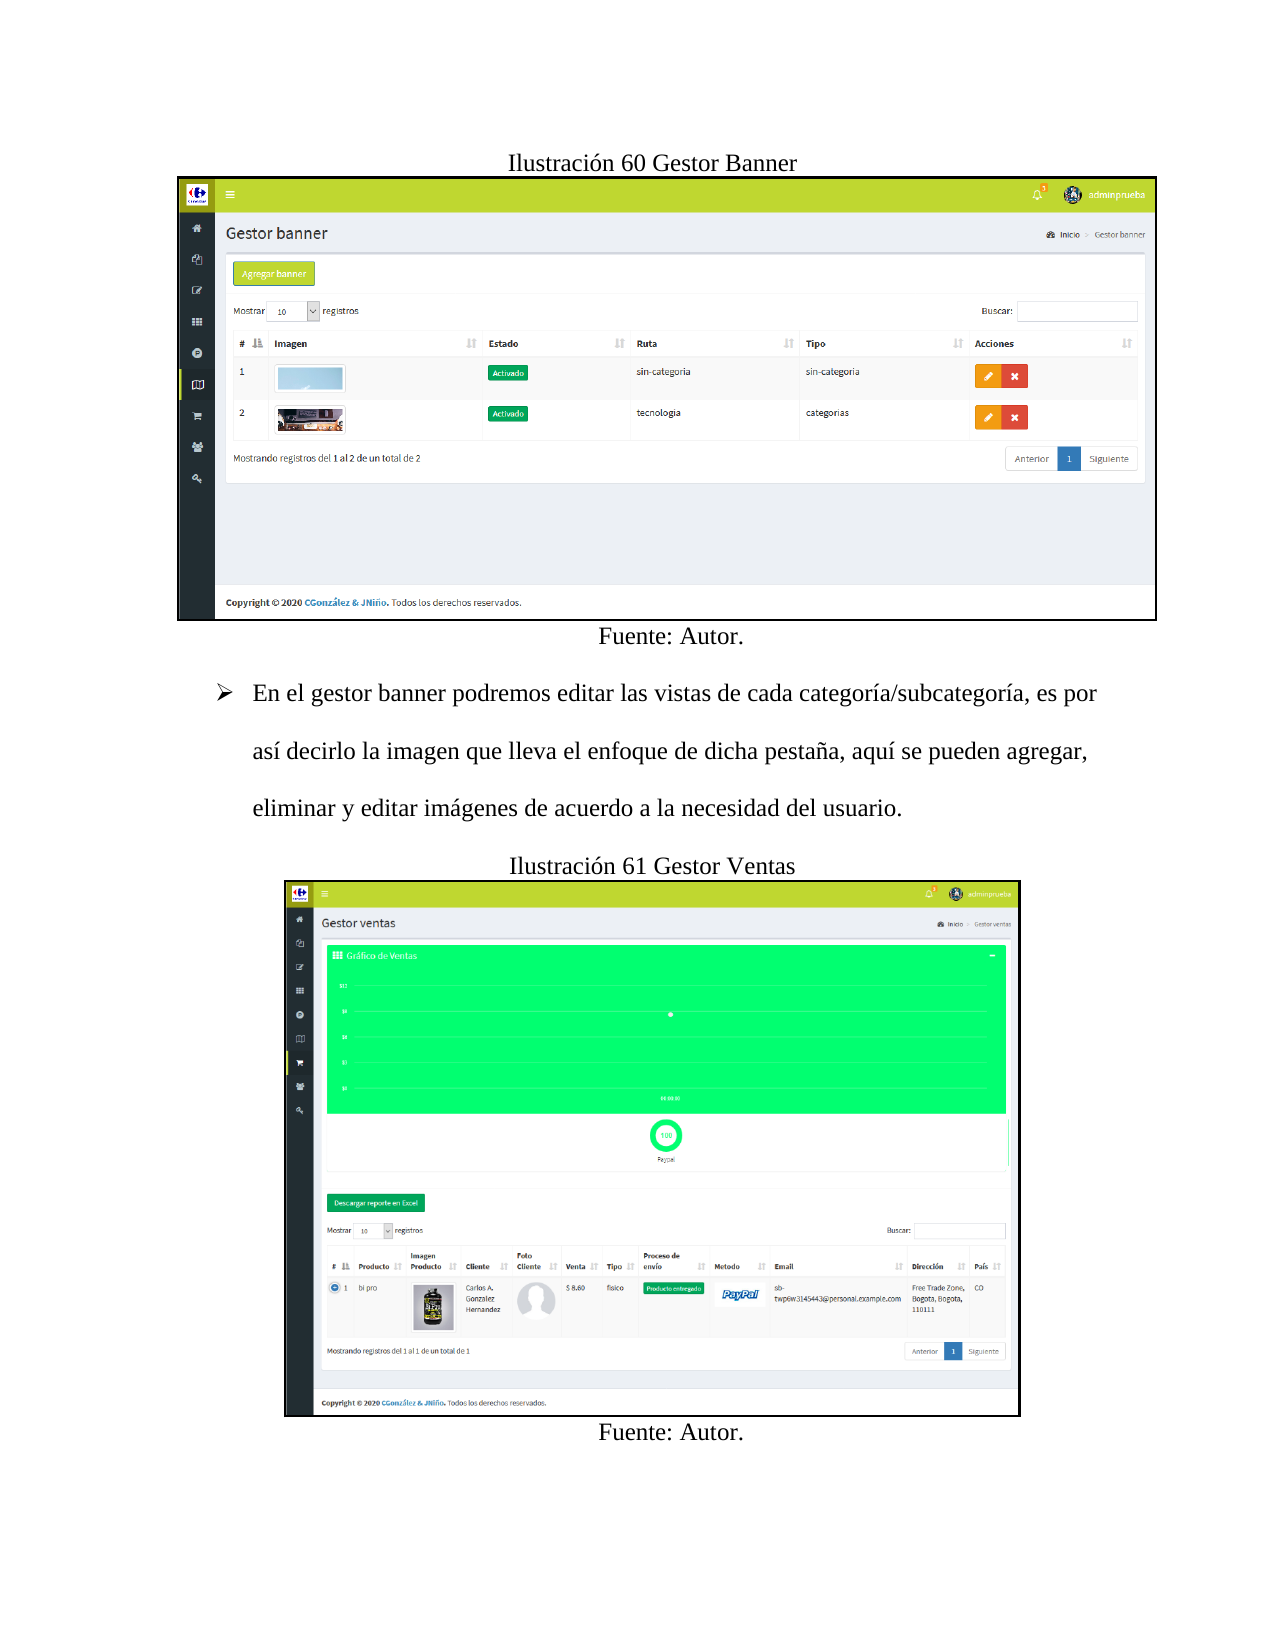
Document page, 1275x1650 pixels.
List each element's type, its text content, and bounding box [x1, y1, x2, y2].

picture [286, 882, 1018, 1415]
text Ilustración 61 Gestor Ventas [148, 851, 1127, 880]
list En el gestor banner podremos editar las vistas de cada categoría/subcategoría, es por así decirlo la imagen que lleva el enfoque de dicha pestaña, aquí se pueden agregar, eliminar y editar imágenes de acuerdo a la necesidad del usuario. [215, 678, 1127, 822]
list Fuente: Autor. [215, 621, 1127, 650]
list Fuente: Autor. [215, 1417, 1127, 1446]
text Ilustración 60 Gestor Banner [148, 148, 1127, 176]
picture [179, 179, 1155, 619]
